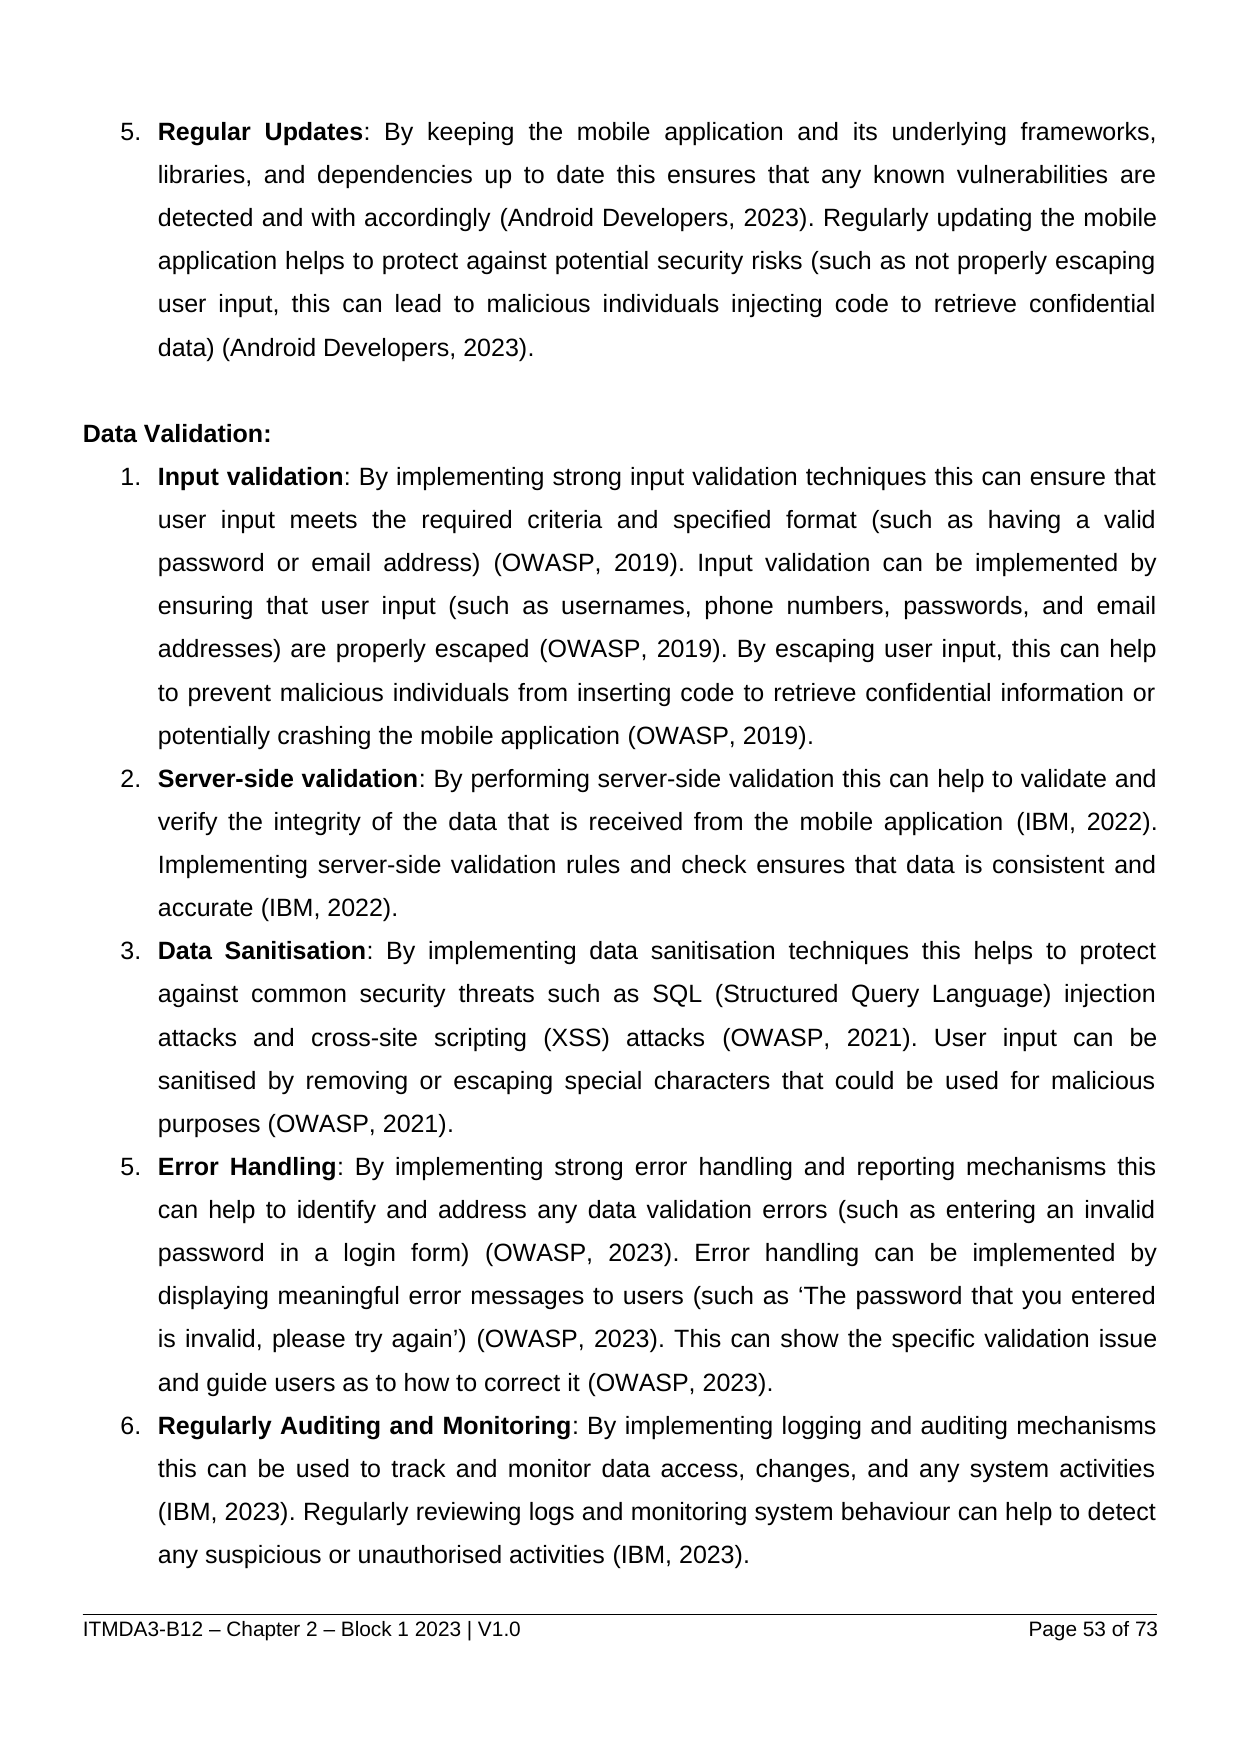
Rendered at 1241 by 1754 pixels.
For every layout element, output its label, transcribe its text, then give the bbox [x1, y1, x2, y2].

list Regularly Auditing and Monitoring: By implementing logging and auditing mechanisms this can be used to track and monitor data access, changes, and any system activities. Regularly reviewing logs and monitoring system behaviour can help to detect any suspicious or unauthorised activities . [120, 1411, 1157, 1569]
list Error Handling: By implementing strong error handling and reporting mechanisms this can help to identify and address any data validation errors (such as entering an invalid password in a login form) . Error handling can be implemented by displaying meaningful error messages to users (such as ‘The password that you entered is invalid, please try again’) . This can show the specific validation issue and guide users as to how to correct it . [120, 1152, 1157, 1396]
list Regular Updates: By keeping the mobile application and its underlying frameworks, libraries, and dependencies up to date this ensures that any known vulnerabilities are detected and with accordingly . Regularly updating the mobile application helps to protect against potential security risks (such as not properly escaping user input, this can lead to malicious individuals injecting code to retrieve confidential data) . [120, 117, 1157, 361]
text Data Validation: [83, 419, 1157, 447]
list Server-side validation: By performing server-side validation this can help to validate and verify the integrity of the data that is received from the mobile application . Implementing server-side validation rules and check ensures that data is consistent and accurate . [120, 764, 1157, 922]
list Data Sanitisation: By implementing data sanitisation techniques this helps to protect against common security threats such as SQL (Structured Query Language) injection attacks and cross-site scripting (XSS) attacks . User input can be sanitised by removing or escaping special characters that could be used for malicious purposes . [120, 936, 1157, 1137]
list Input validation: By implementing strong input validation techniques this can ensure that user input meets the required criteria and specified format (such as having a valid password or email address) . Input validation can be implemented by ensuring that user input (such as usernames, phone numbers, passwords, and email addresses) are properly escaped . By escaping user input, this can help to prevent malicious individuals from inserting code to retrieve confidential information or potentially crashing the mobile application . [120, 462, 1157, 749]
